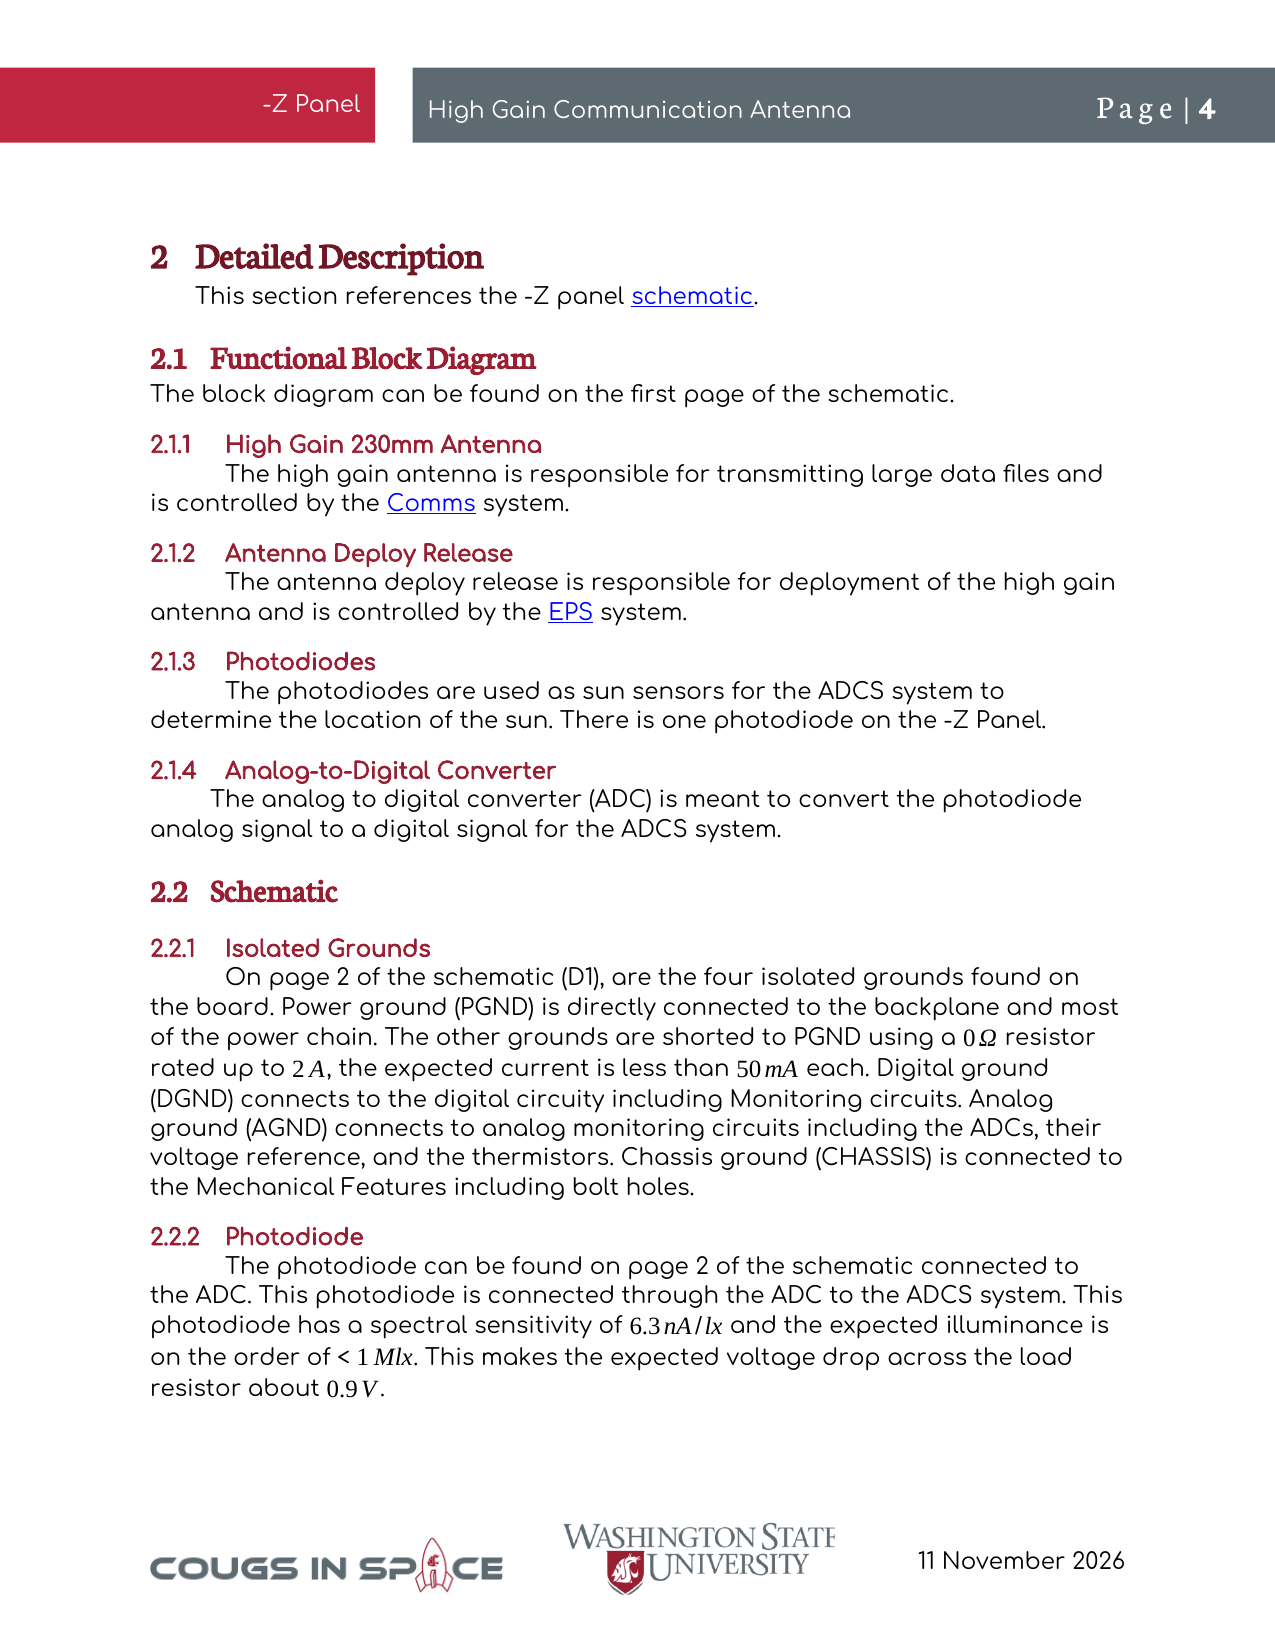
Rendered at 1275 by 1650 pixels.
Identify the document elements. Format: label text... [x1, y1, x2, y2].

text The photodiode can be found on page 2 of the schematic connected to the ADC. This photodiode is connected through the ADC to the ADCS system. This photodiode has a spectral sensitivity of and the expected illuminance is on the order of < . This makes the expected voltage drop across the load resistor about . [150, 1254, 1125, 1403]
subtitle Antenna Deploy Release [150, 541, 1125, 567]
picture [562, 1522, 835, 1594]
text On page 2 of the schematic (D1), are the four isolated grounds found on the board. Power ground (PGND) is directly connected to the backplane and most of the power chain. The other grounds are shorted to PGND using a resistor rated up to , the expected current is less than each. Digital ground (DGND) connects to the digital circuity including Monitoring circuits. Analog ground (AGND) connects to analog monitoring circuits including the ADCs, their voltage reference, and the thermistors. Chassis ground (CHASSIS) is connected to the Mechanical Features including bolt holes. [150, 966, 1125, 1200]
text The block diagram can be found on the first page of the schematic. [150, 382, 1125, 408]
text The analog to digital converter (ADC) is meant to convert the photodiode analog signal to a digital signal for the ADCS system. [150, 788, 1125, 842]
subtitle Detailed Description [150, 229, 1125, 277]
text The photodiodes are used as sun sensors for the ADCS system to determine the location of the sun. There is one photodiode on the -Z Panel. [150, 679, 1125, 734]
text The high gain antenna is responsible for transmitting large data files and is controlled by the Comms system. [150, 462, 1125, 517]
text The antenna deploy release is responsible for deployment of the high gain antenna and is controlled by the EPS system. [150, 570, 1125, 625]
picture [150, 1537, 503, 1594]
text This section references the -Z panel schematic. [195, 284, 1125, 309]
subtitle Isolated Grounds [150, 936, 1125, 962]
subtitle Schematic [150, 867, 1125, 909]
subtitle Analog-to-Digital Converter [150, 758, 1125, 784]
subtitle Photodiodes [150, 650, 1125, 675]
subtitle Photodiode [150, 1225, 1125, 1250]
subtitle Functional Block Diagram [150, 334, 1125, 376]
subtitle High Gain 230mm Antenna [150, 432, 1125, 458]
